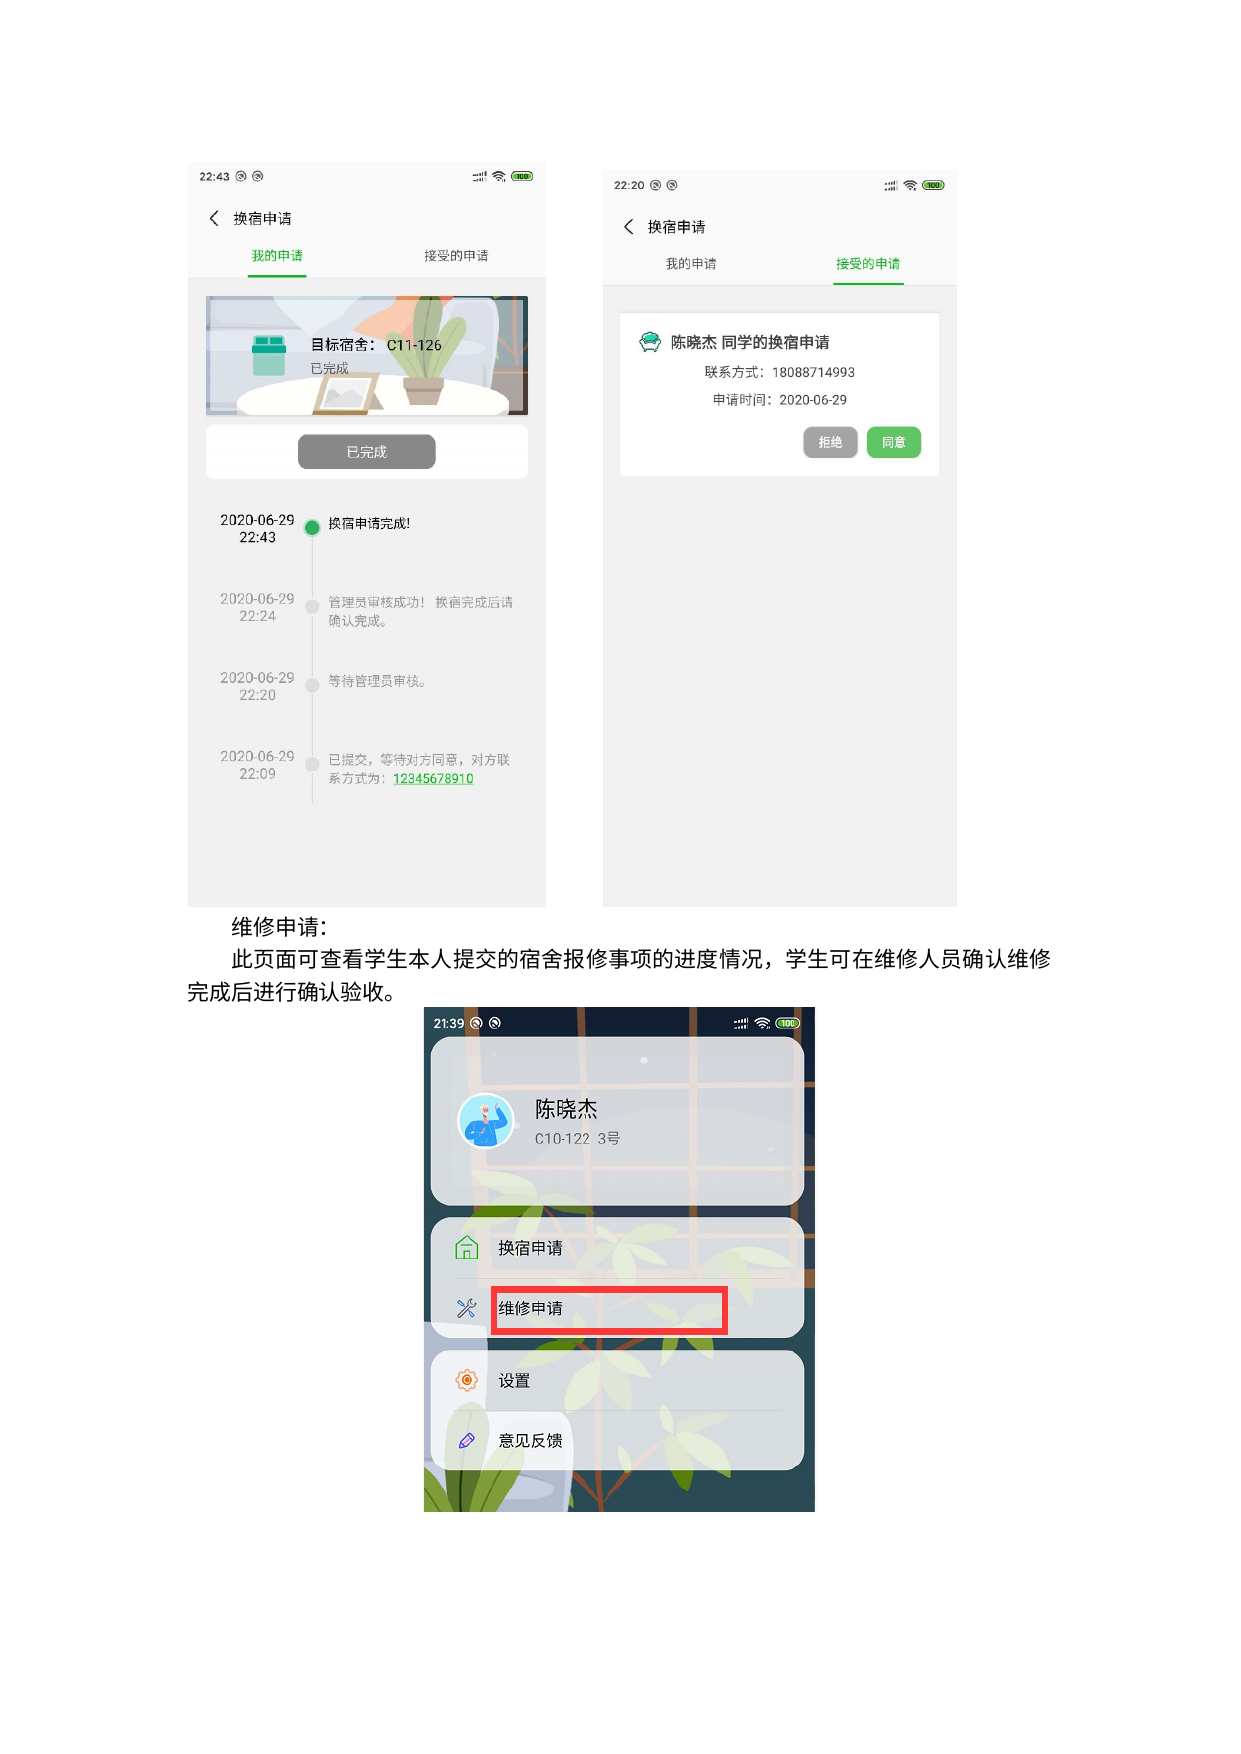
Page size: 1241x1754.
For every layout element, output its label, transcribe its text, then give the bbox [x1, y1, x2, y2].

picture [187, 162, 546, 907]
text 此页面可查看学生本人提交的宿舍报修事项的进度情况，学生可在维修人员确认维修完成后进行确认验收。 [187, 942, 1053, 1007]
text 维修申请： [187, 909, 1053, 942]
picture [602, 170, 957, 907]
picture [423, 1007, 817, 1512]
